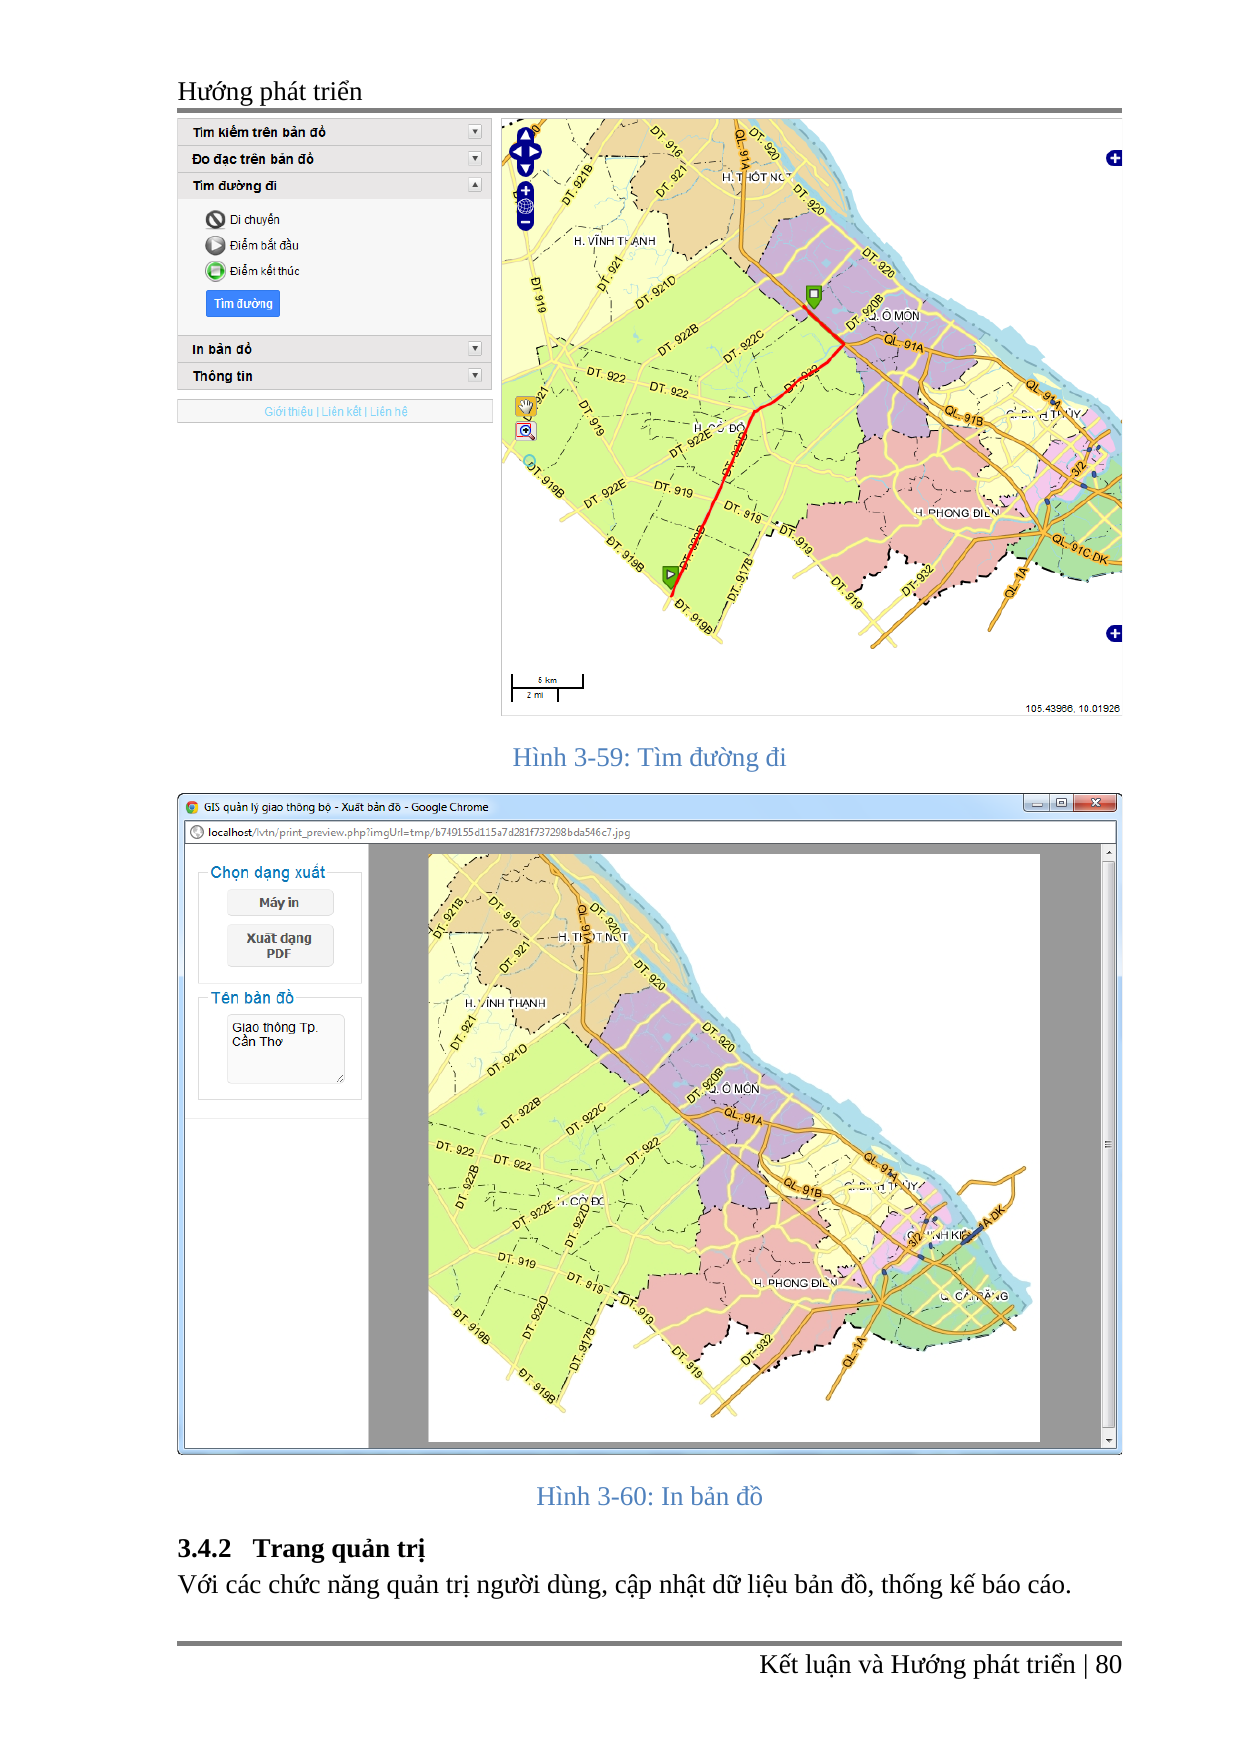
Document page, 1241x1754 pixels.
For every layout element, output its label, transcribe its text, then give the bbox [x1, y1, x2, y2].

picture [177, 118, 1123, 716]
subtitle Trang quản trị [177, 1532, 1122, 1563]
picture [177, 793, 1123, 1455]
text Với các chức năng quản trị người dùng, cập nhật dữ liệu bản đồ, thống kế báo cáo. [177, 1568, 1122, 1599]
